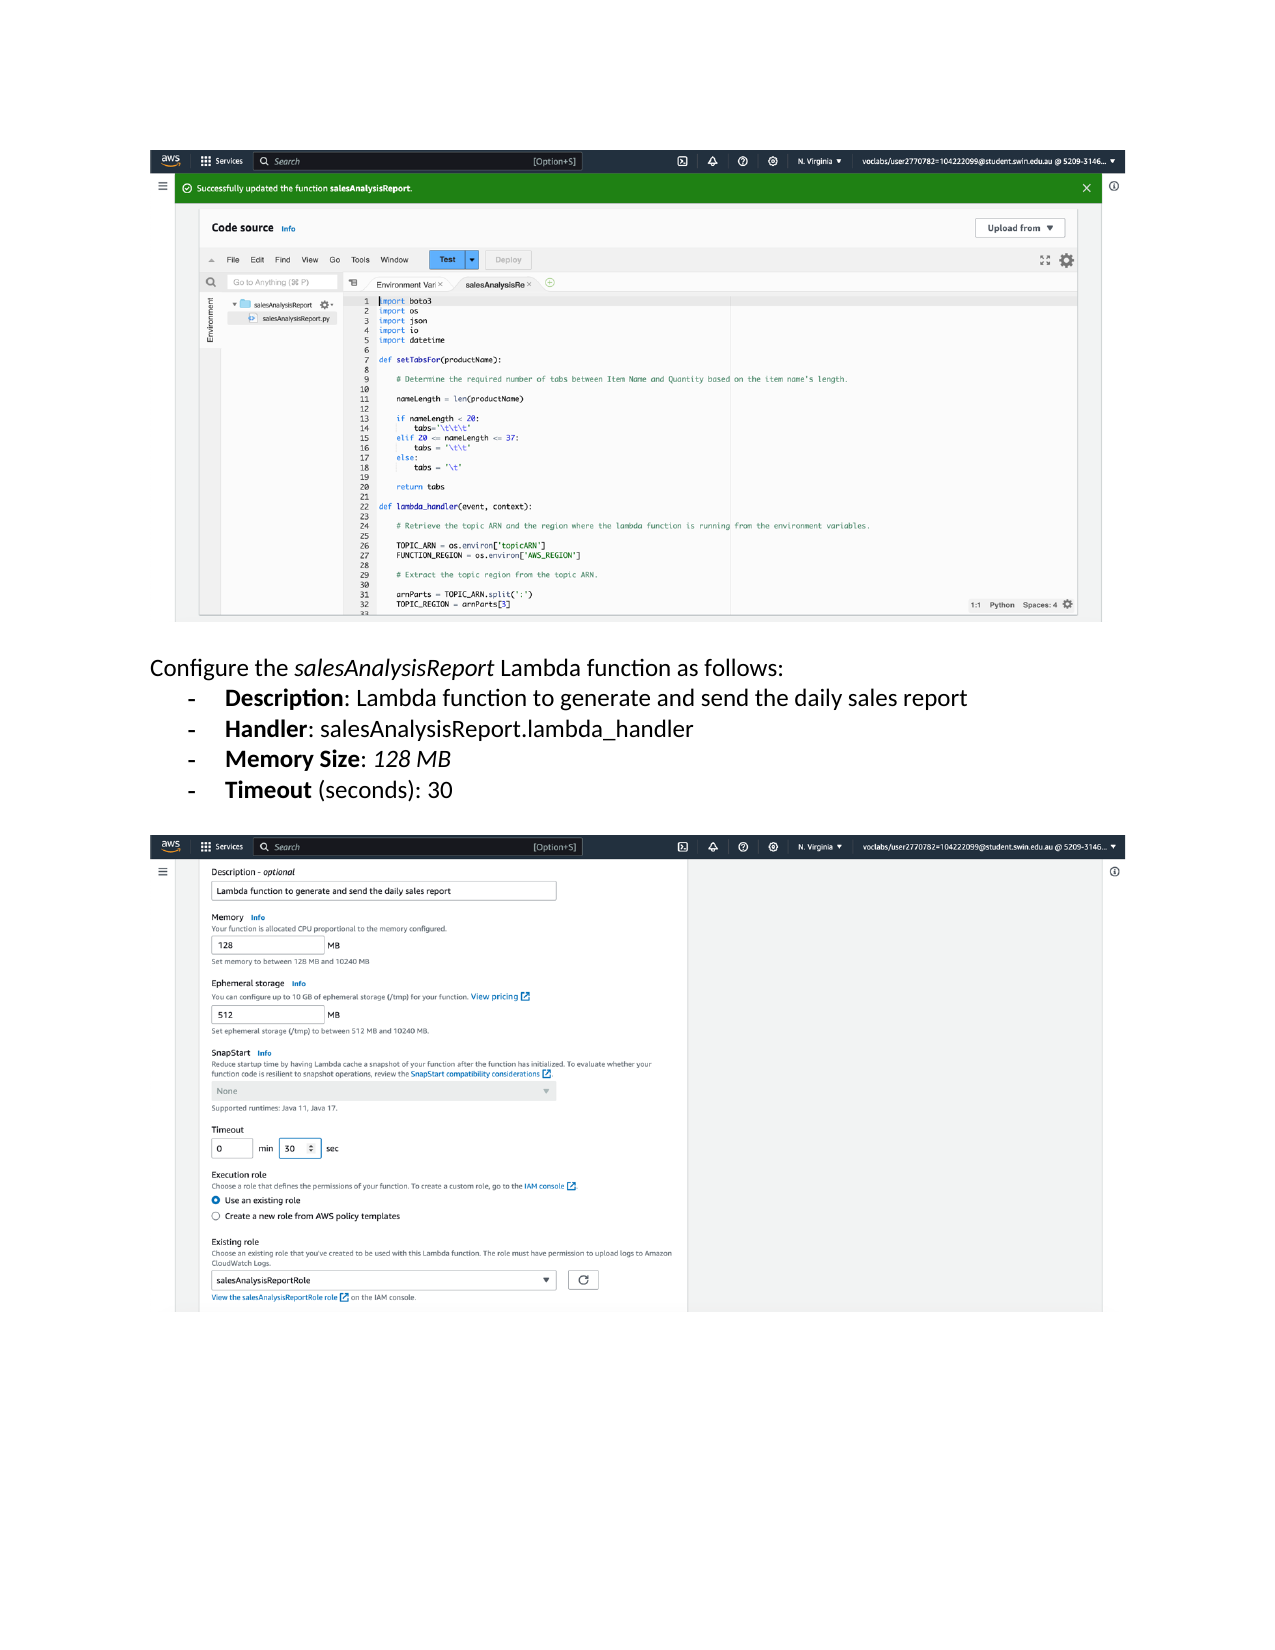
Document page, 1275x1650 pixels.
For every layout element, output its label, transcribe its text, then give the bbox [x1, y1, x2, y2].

text Configure the salesAnalysisReport Lambda function as follows: [150, 652, 1125, 682]
picture [150, 150, 1125, 622]
list Timeout (seconds): 30 [187, 774, 1125, 804]
list Handler: salesAnalysisReport.lambda_handler [187, 713, 1125, 743]
list Description: Lambda function to generate and send the daily sales report [187, 682, 1125, 713]
picture [150, 835, 1125, 1312]
list Memory Size: 128 MB [187, 743, 1125, 774]
